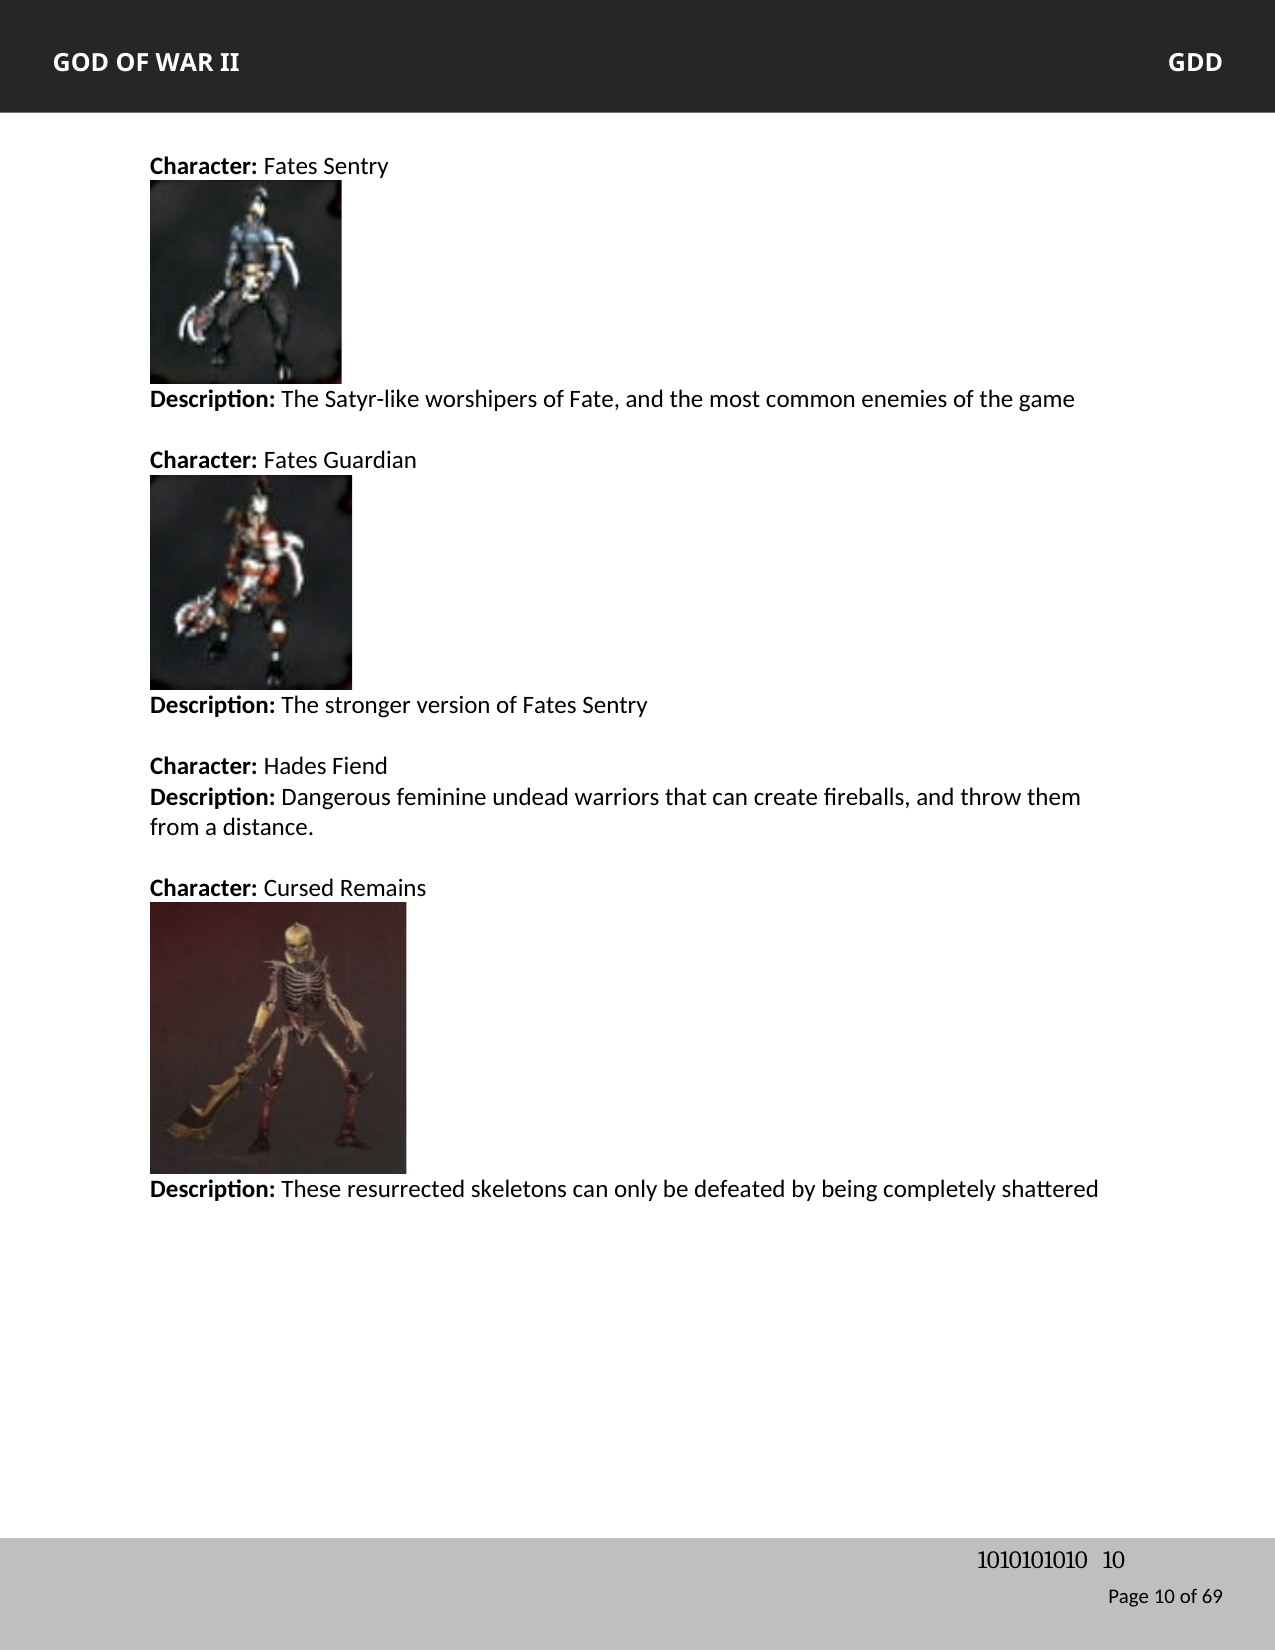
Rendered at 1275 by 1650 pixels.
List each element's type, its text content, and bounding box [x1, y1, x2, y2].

text Description: The stronger version of Fates Sentry [150, 689, 1125, 720]
text Description: These resurrected skeletons can only be defeated by being completely shattered [150, 1173, 1125, 1204]
text Character: Hades Fiend [150, 750, 1125, 781]
picture [150, 475, 353, 690]
text Character: Fates Guardian [150, 445, 1125, 475]
picture [150, 902, 407, 1174]
text Description: Dangerous feminine undead warriors that can create fireballs, and throw them from a distance. [150, 781, 1125, 842]
text Description: The Satyr-like worshipers of Fate, and the most common enemies of the game [150, 384, 1125, 414]
picture [150, 180, 342, 384]
text Character: Fates Sentry [150, 150, 1125, 181]
text Character: Cursed Remains [150, 872, 1125, 903]
